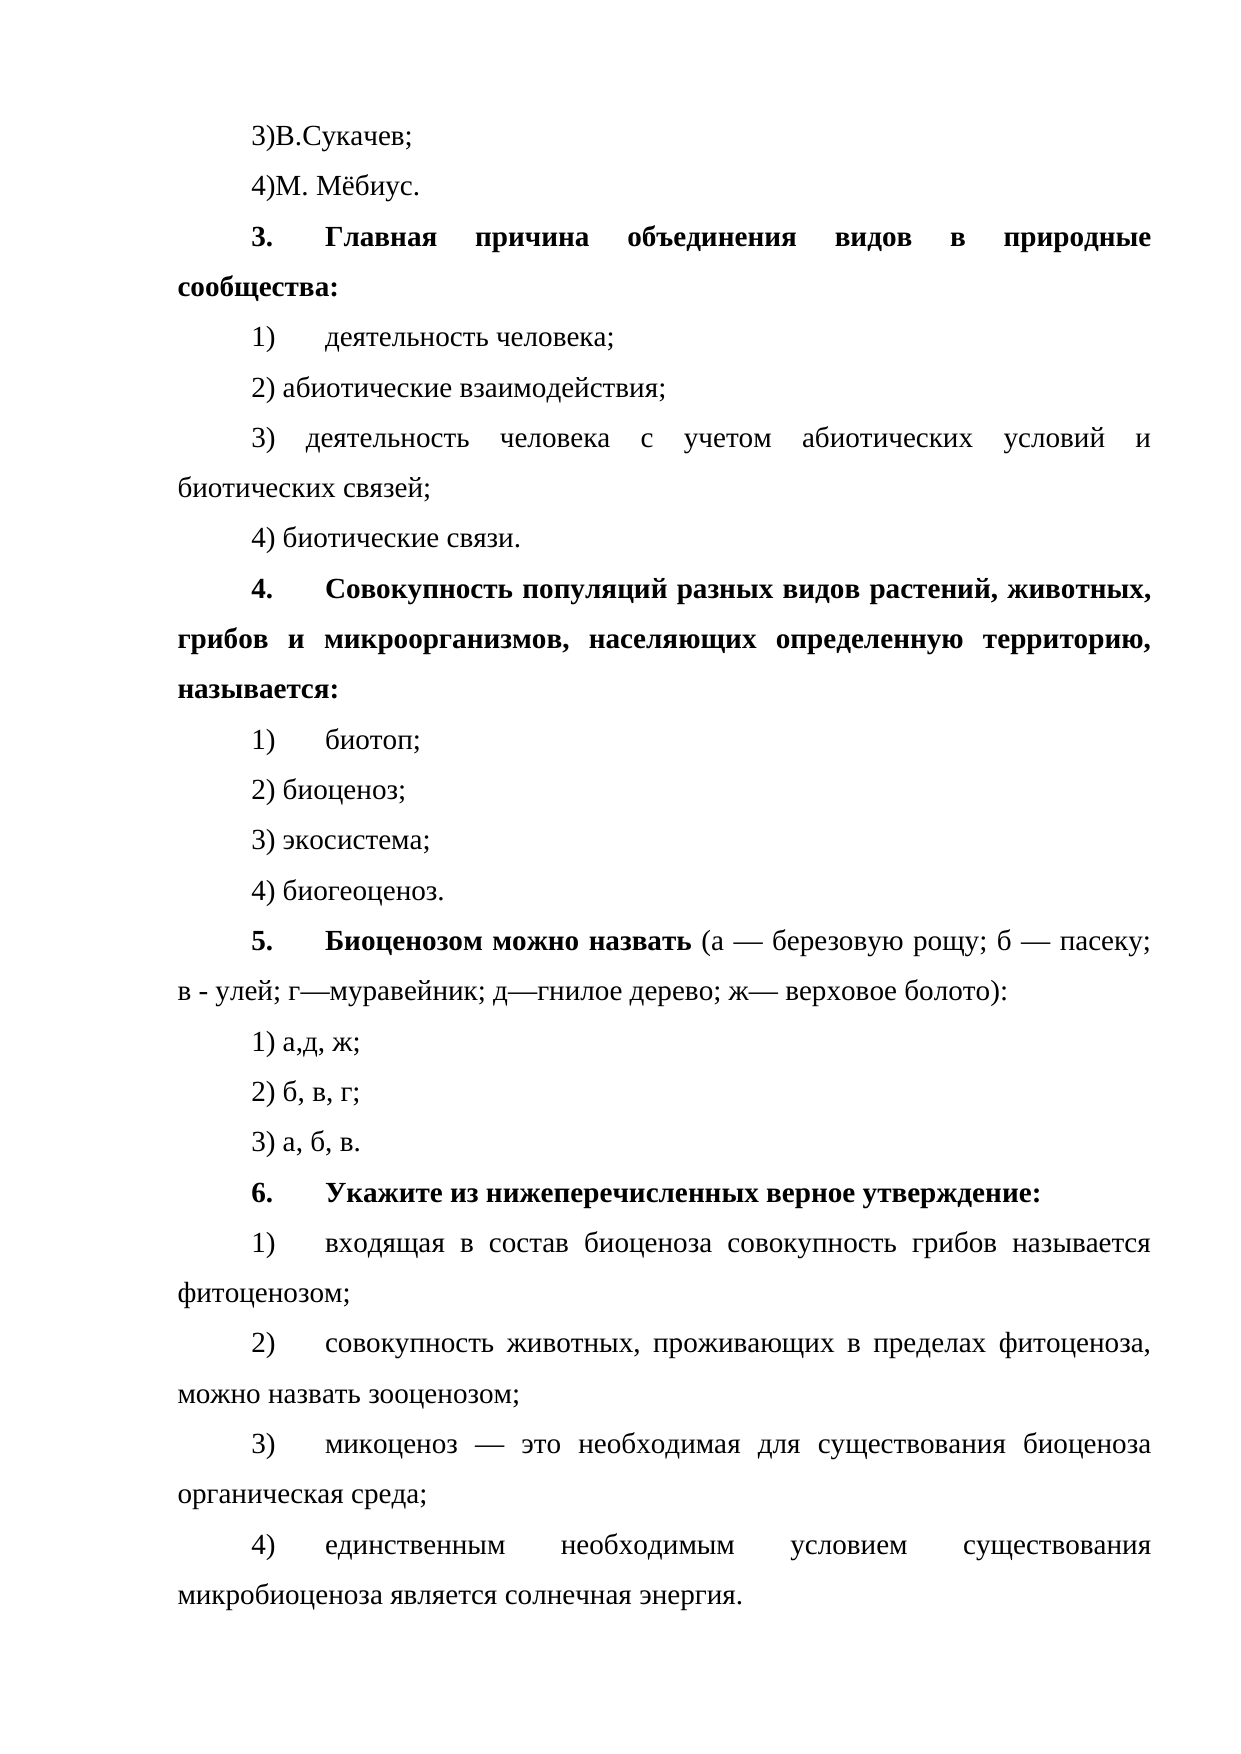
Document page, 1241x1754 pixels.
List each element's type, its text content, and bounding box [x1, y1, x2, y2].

text 4. Совокупность популяций разных видов растений, животных, грибов и микроорганизмов, населяющих определенную территорию, называется: [177, 571, 1152, 705]
text 3) экосистема; [177, 822, 1152, 856]
text 4)М. Мёбиус. [177, 168, 1152, 202]
text 3) а, б, в. [177, 1124, 1152, 1158]
text 2) абиотические взаимодействия; [177, 370, 1152, 403]
text 2) б, в, г; [177, 1074, 1152, 1108]
text 4) единственным необходимым условием существования микробиоценоза является солнечная энергия. [177, 1527, 1152, 1611]
text 4) биогеоценоз. [177, 873, 1152, 906]
text 3) деятельность человека с учетом абиотических условий и биотических связей; [177, 420, 1152, 504]
text 1) деятельность человека; [177, 319, 1152, 353]
text 3) микоценоз — это необходимая для существования биоценоза органическая среда; [177, 1426, 1152, 1510]
text 1) биотоп; [177, 722, 1152, 755]
text 6. Укажите из нижеперечисленных верное утверждение: [177, 1175, 1152, 1208]
text 4) биотические связи. [177, 521, 1152, 554]
text 3. Главная причина объединения видов в природные сообщества: [177, 219, 1152, 303]
text 5. Биоценозом можно назвать (а — березовую рощу; б — пасеку; в - улей; г—муравейник; д—гнилое дерево; ж— верховое болото): [177, 923, 1152, 1007]
text 1) входящая в состав биоценоза совокупность грибов называется фитоценозом; [177, 1225, 1152, 1309]
text 3)В.Сукачев; [177, 118, 1152, 152]
text 2) совокупность животных, проживающих в пределах фитоценоза, можно назвать зооценозом; [177, 1326, 1152, 1409]
text 2) биоценоз; [177, 772, 1152, 806]
text 1) а,д, ж; [177, 1024, 1152, 1057]
